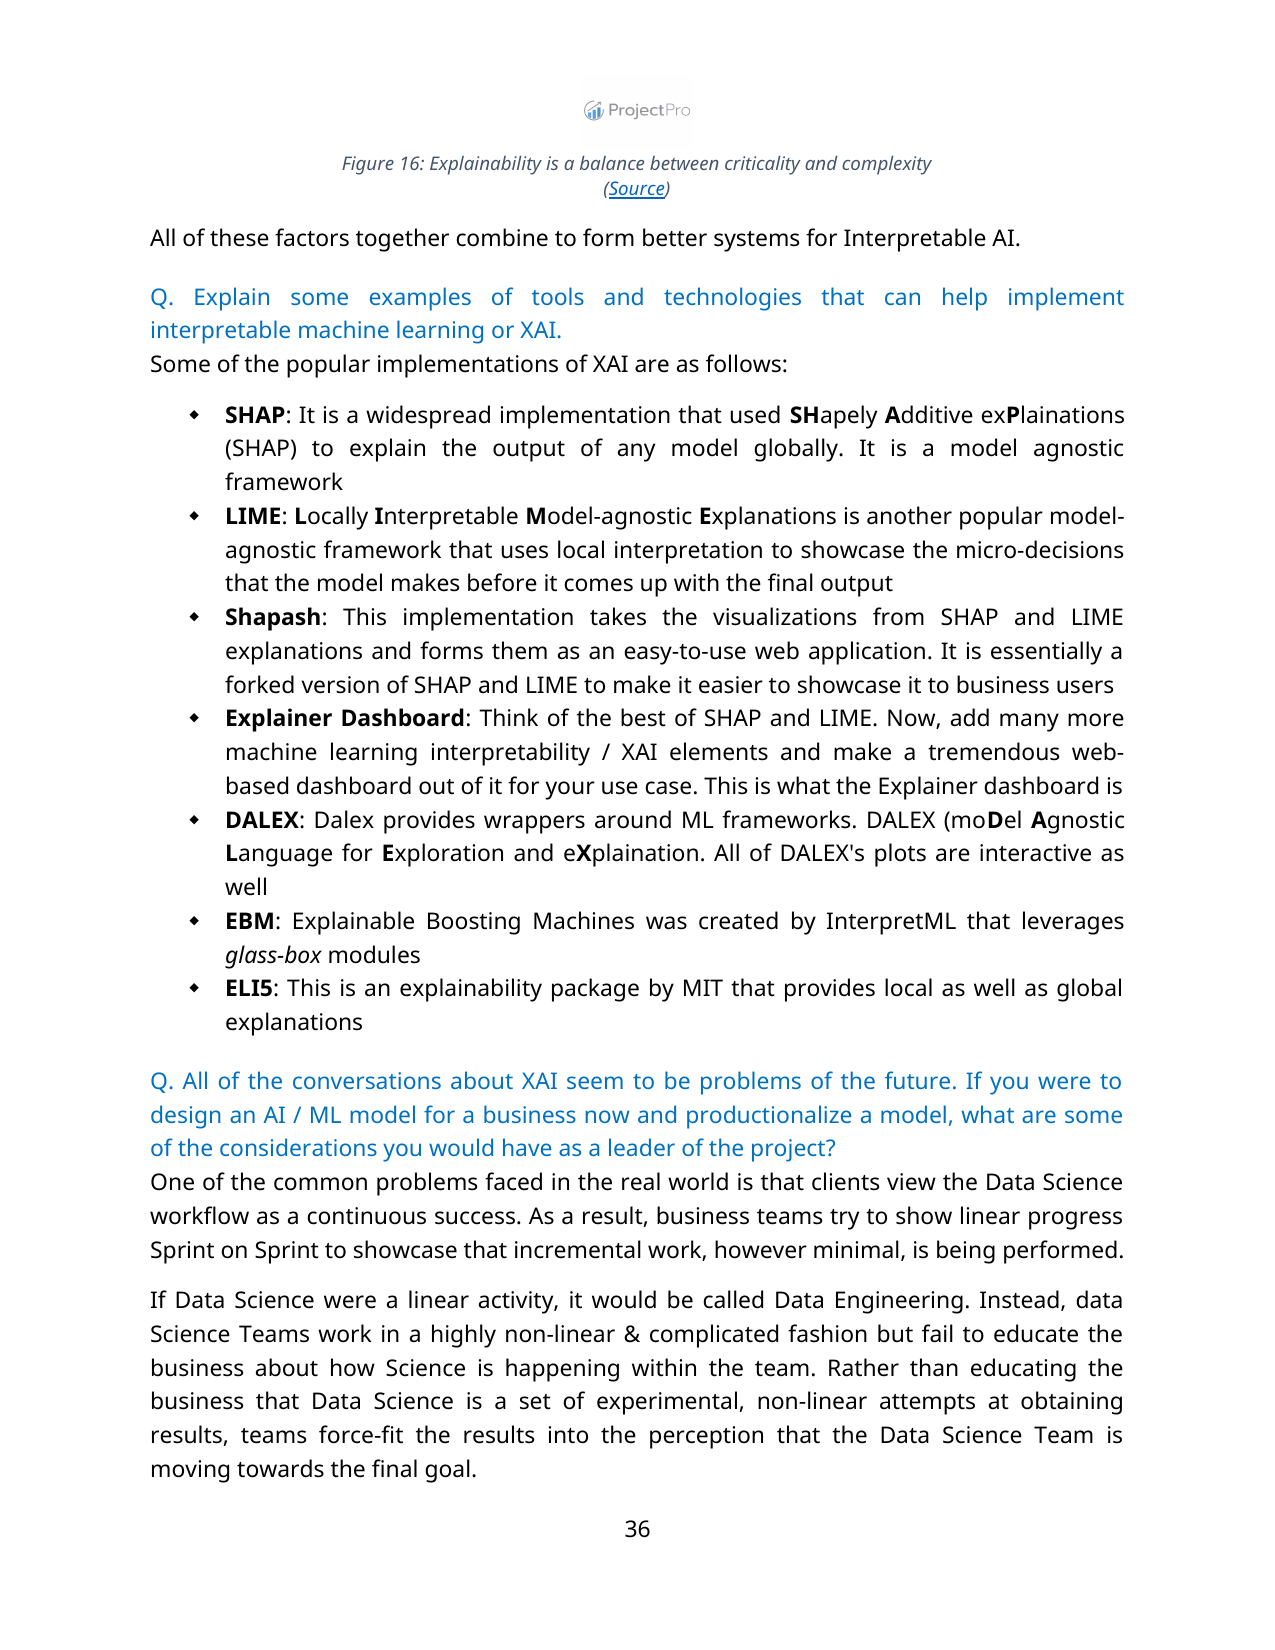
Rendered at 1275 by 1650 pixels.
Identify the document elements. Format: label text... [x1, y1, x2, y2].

list DALEX: Dalex provides wrappers around ML frameworks. DALEX (moDel Agnostic Language for Exploration and eXplaination. All of DALEX's plots are interactive as well [187, 803, 1125, 902]
text All of these factors together combine to form better systems for Interpretable AI. [150, 222, 1125, 253]
text Figure 16: Explainability is a balance between criticality and complexity (Source) [150, 150, 1125, 201]
text If Data Science were a linear activity, it would be called Data Engineering. Instead, data Science Teams work in a highly non-linear & complicated fashion but fail to educate the business about how Science is happening within the team. Rather than educating the business that Data Science is a set of experimental, non-linear attempts at obtaining results, teams force-fit the results into the perception that the Data Science Team is moving towards the final goal. [150, 1284, 1125, 1484]
text Some of the popular implementations of XAI are as follows: [150, 348, 1125, 379]
list LIME: Locally Interpretable Model-agnostic Explanations is another popular model-agnostic framework that uses local interpretation to showcase the micro-decisions that the model makes before it comes up with the final output [187, 500, 1125, 598]
list Shapash: This implementation takes the visualizations from SHAP and LIME explanations and forms them as an easy-to-use web application. It is essentially a forked version of SHAP and LIME to make it easier to showcase it to business users [187, 601, 1125, 700]
list ELI5: This is an explainability package by MIT that provides local as well as global explanations [187, 972, 1125, 1037]
list Explainer Dashboard: Think of the best of SHAP and LIME. Now, add many more machine learning interpretability / XAI elements and make a tremendous web-based dashboard out of it for your use case. This is what the Explainer dashboard is [187, 702, 1125, 801]
subtitle Q. Explain some examples of tools and technologies that can help implement interpretable machine learning or XAI. [150, 281, 1125, 346]
list SHAP: It is a widespread implementation that used SHapely Additive exPlainations (SHAP) to explain the output of any model globally. It is a model agnostic framework [187, 398, 1125, 497]
picture [582, 75, 693, 149]
list EBM: Explainable Boosting Machines was created by InterpretML that leverages glass-box modules [187, 905, 1125, 970]
text One of the common problems faced in the real world is that clients view the Data Science workflow as a continuous success. As a result, business teams try to show linear progress Sprint on Sprint to showcase that incremental work, however minimal, is being performed. [150, 1166, 1125, 1265]
subtitle Q. All of the conversations about XAI seem to be problems of the future. If you were to design an AI / ML model for a business now and productionalize a model, what are some of the considerations you would have as a leader of the project? [150, 1065, 1125, 1163]
